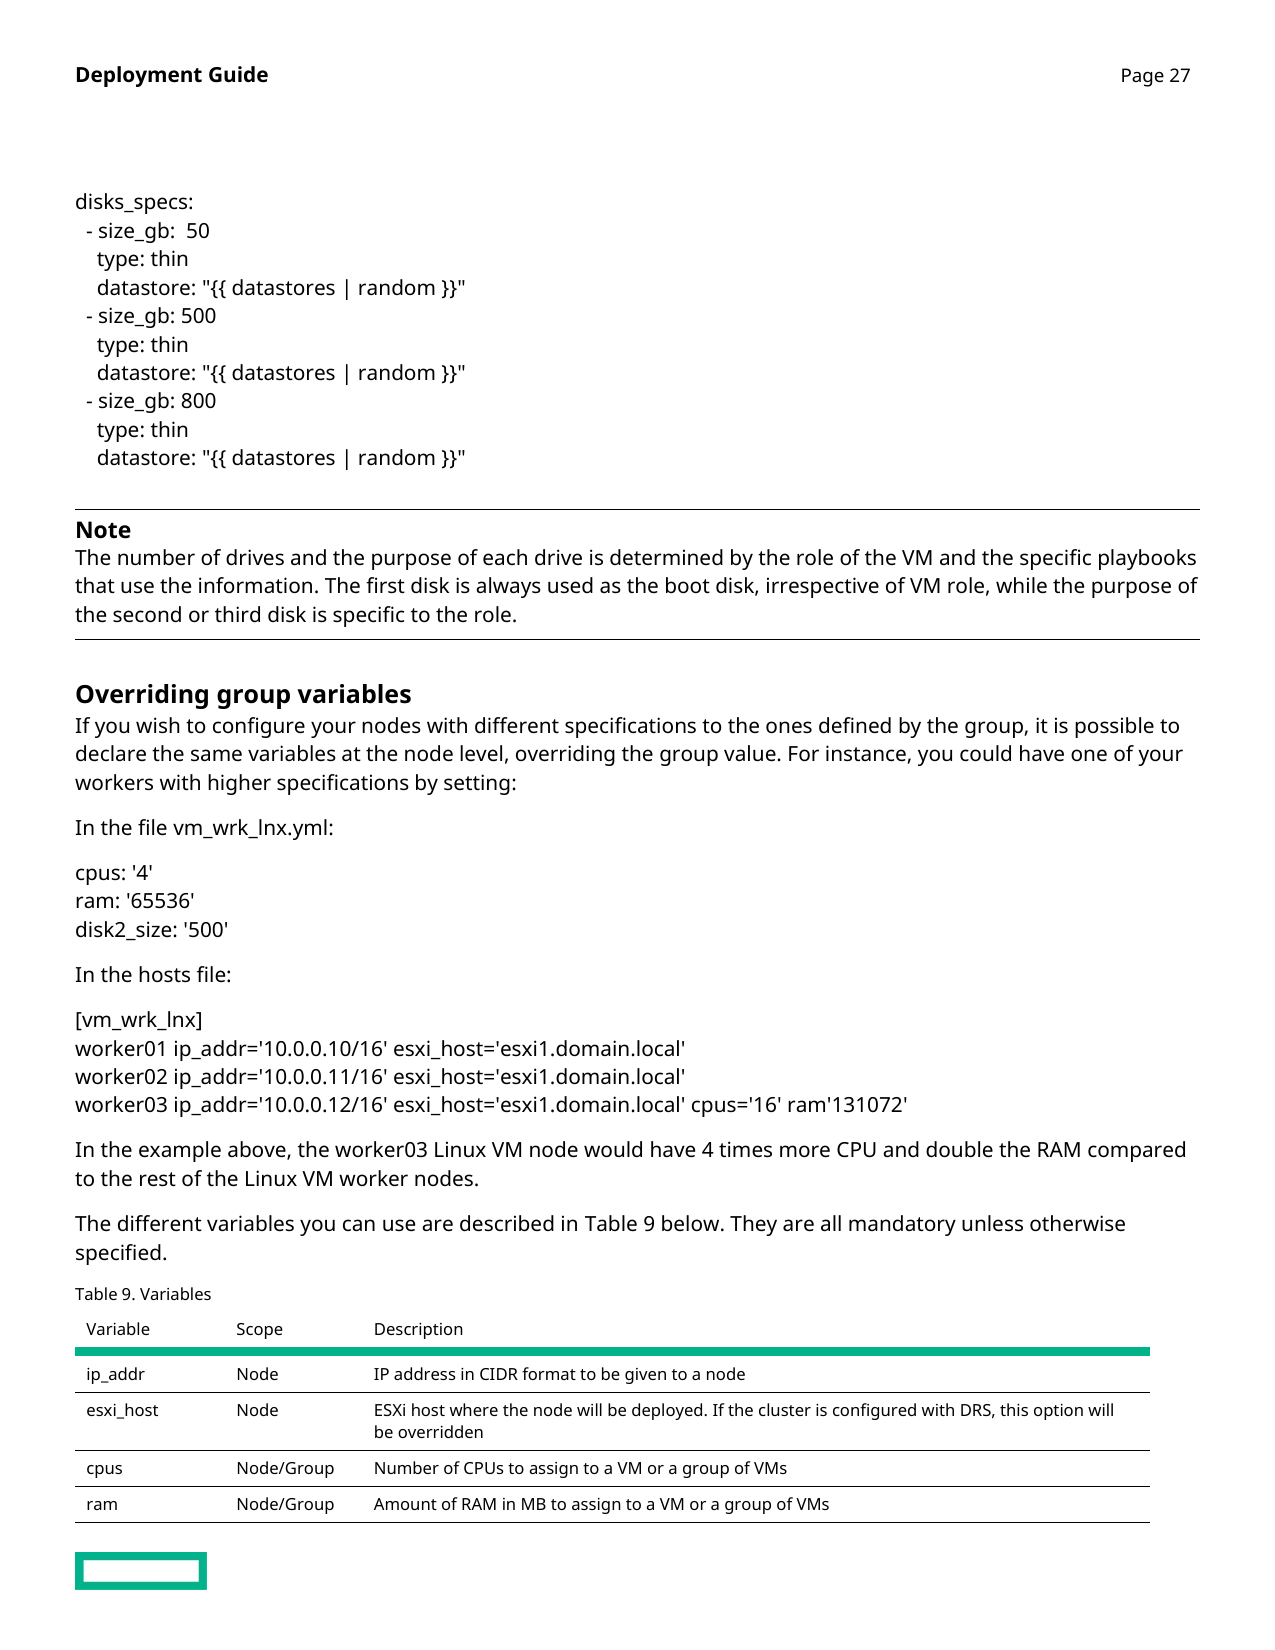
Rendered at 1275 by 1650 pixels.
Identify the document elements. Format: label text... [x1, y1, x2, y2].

table_header Variable [75, 1312, 225, 1347]
text The number of drives and the purpose of each drive is determined by the role of the VM and the specific playbooks that use the information. The first disk is always used as the boot disk, irrespective of VM role, while the purpose of the second or third disk is specific to the role. [75, 543, 1200, 639]
text In the file vm_wrk_lnx.yml: [75, 813, 1200, 841]
picture [75, 1552, 207, 1590]
table_cell Node/Group [225, 1487, 362, 1521]
table_header Description [363, 1312, 1150, 1347]
table_header Scope [225, 1312, 362, 1347]
table_cell Node [225, 1356, 362, 1391]
table_cell Amount of RAM in MB to assign to a VM or a group of VMs [363, 1487, 1150, 1521]
table_cell ram [75, 1487, 225, 1521]
text disks_specs: - size_gb: 50 type: thin datastore: "{{ datastores | random }}" - size_gb: 500 type: thin datastore: "{{ datastores | random }}" - size_gb: 800 type: thin datastore: "{{ datastores | random }}" [75, 187, 1200, 472]
text The different variables you can use are described in Table 9 below. They are all mandatory unless otherwise specified. [75, 1209, 1200, 1266]
table_cell ESXi host where the node will be deployed. If the cluster is configured with DRS, this option will be overridden [363, 1393, 1150, 1450]
table_cell cpus [75, 1451, 225, 1486]
table_cell ip_addr [75, 1356, 225, 1391]
text In the example above, the worker03 Linux VM node would have 4 times more CPU and double the RAM compared to the rest of the Linux VM worker nodes. [75, 1136, 1200, 1192]
text If you wish to configure your nodes with different specifications to the ones defined by the group, it is possible to declare the same variables at the node level, overriding the group value. For instance, you could have one of your workers with higher specifications by setting: [75, 711, 1200, 796]
text [vm_wrk_lnx] worker01 ip_addr='10.0.0.10/16' esxi_host='esxi1.domain.local' worker02 ip_addr='10.0.0.11/16' esxi_host='esxi1.domain.local' worker03 ip_addr='10.0.0.12/16' esxi_host='esxi1.domain.local' cpus='16' ram'131072' [75, 1005, 1200, 1119]
text cpus: '4' ram: '65536' disk2_size: '500' [75, 858, 1200, 943]
text Note [75, 510, 1200, 543]
table_cell Number of CPUs to assign to a VM or a group of VMs [363, 1451, 1150, 1486]
text Table 9. Variables [75, 1283, 1200, 1305]
subtitle Overriding group variables [75, 677, 1200, 711]
table_cell Node [225, 1393, 362, 1450]
text In the hosts file: [75, 960, 1200, 988]
table_cell esxi_host [75, 1393, 225, 1450]
table_cell Node/Group [225, 1451, 362, 1486]
table_cell IP address in CIDR format to be given to a node [363, 1356, 1150, 1391]
